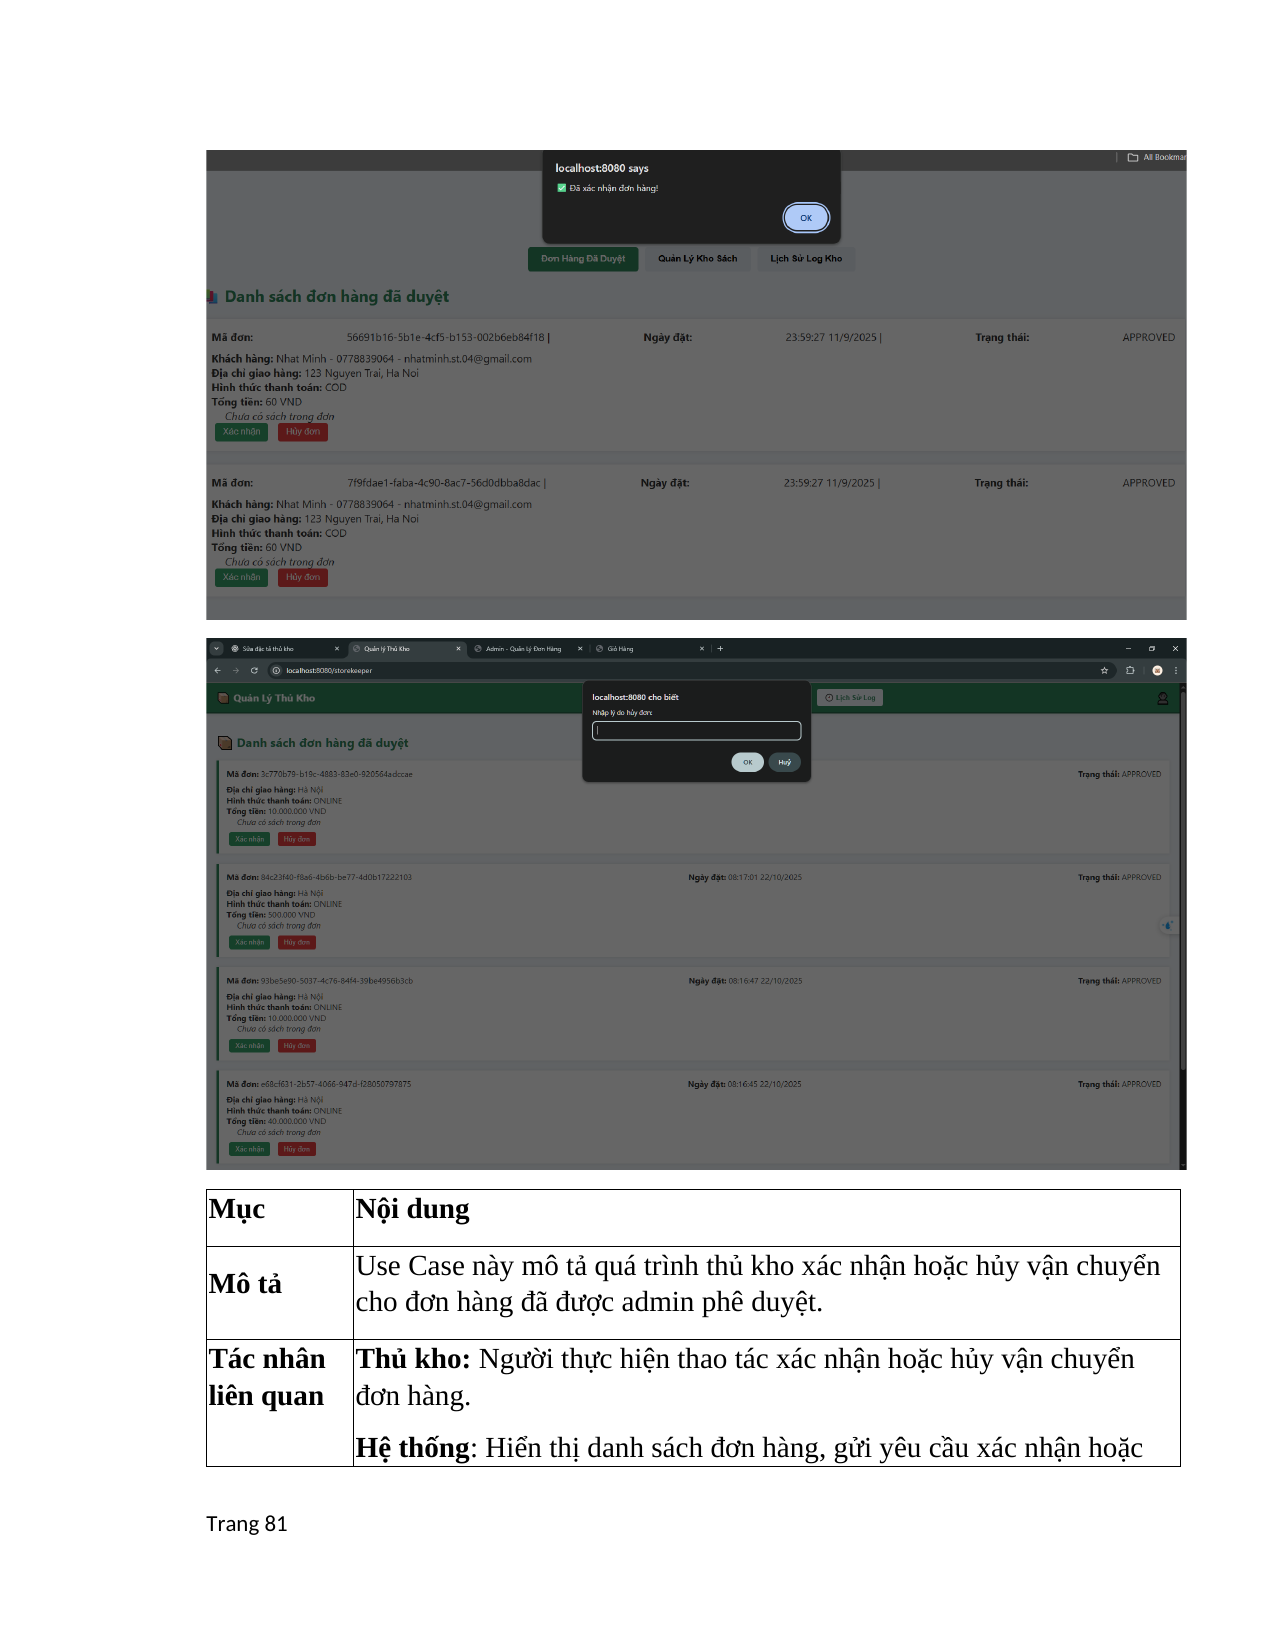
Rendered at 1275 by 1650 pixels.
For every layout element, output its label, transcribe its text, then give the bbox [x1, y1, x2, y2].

table_cell Tác nhân liên quan [207, 1340, 353, 1466]
table_cell Mô tả [207, 1247, 353, 1339]
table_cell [354, 1340, 1180, 1466]
picture [206, 150, 1187, 620]
picture [206, 638, 1187, 1170]
table_cell Use Case này mô tả quá trình thủ kho xác nhận hoặc hủy vận chuyển cho đơn hàng đã được admin phê duyệt. [354, 1247, 1180, 1339]
table_header Nội dung [354, 1190, 1180, 1246]
table_header Mục [207, 1190, 353, 1246]
